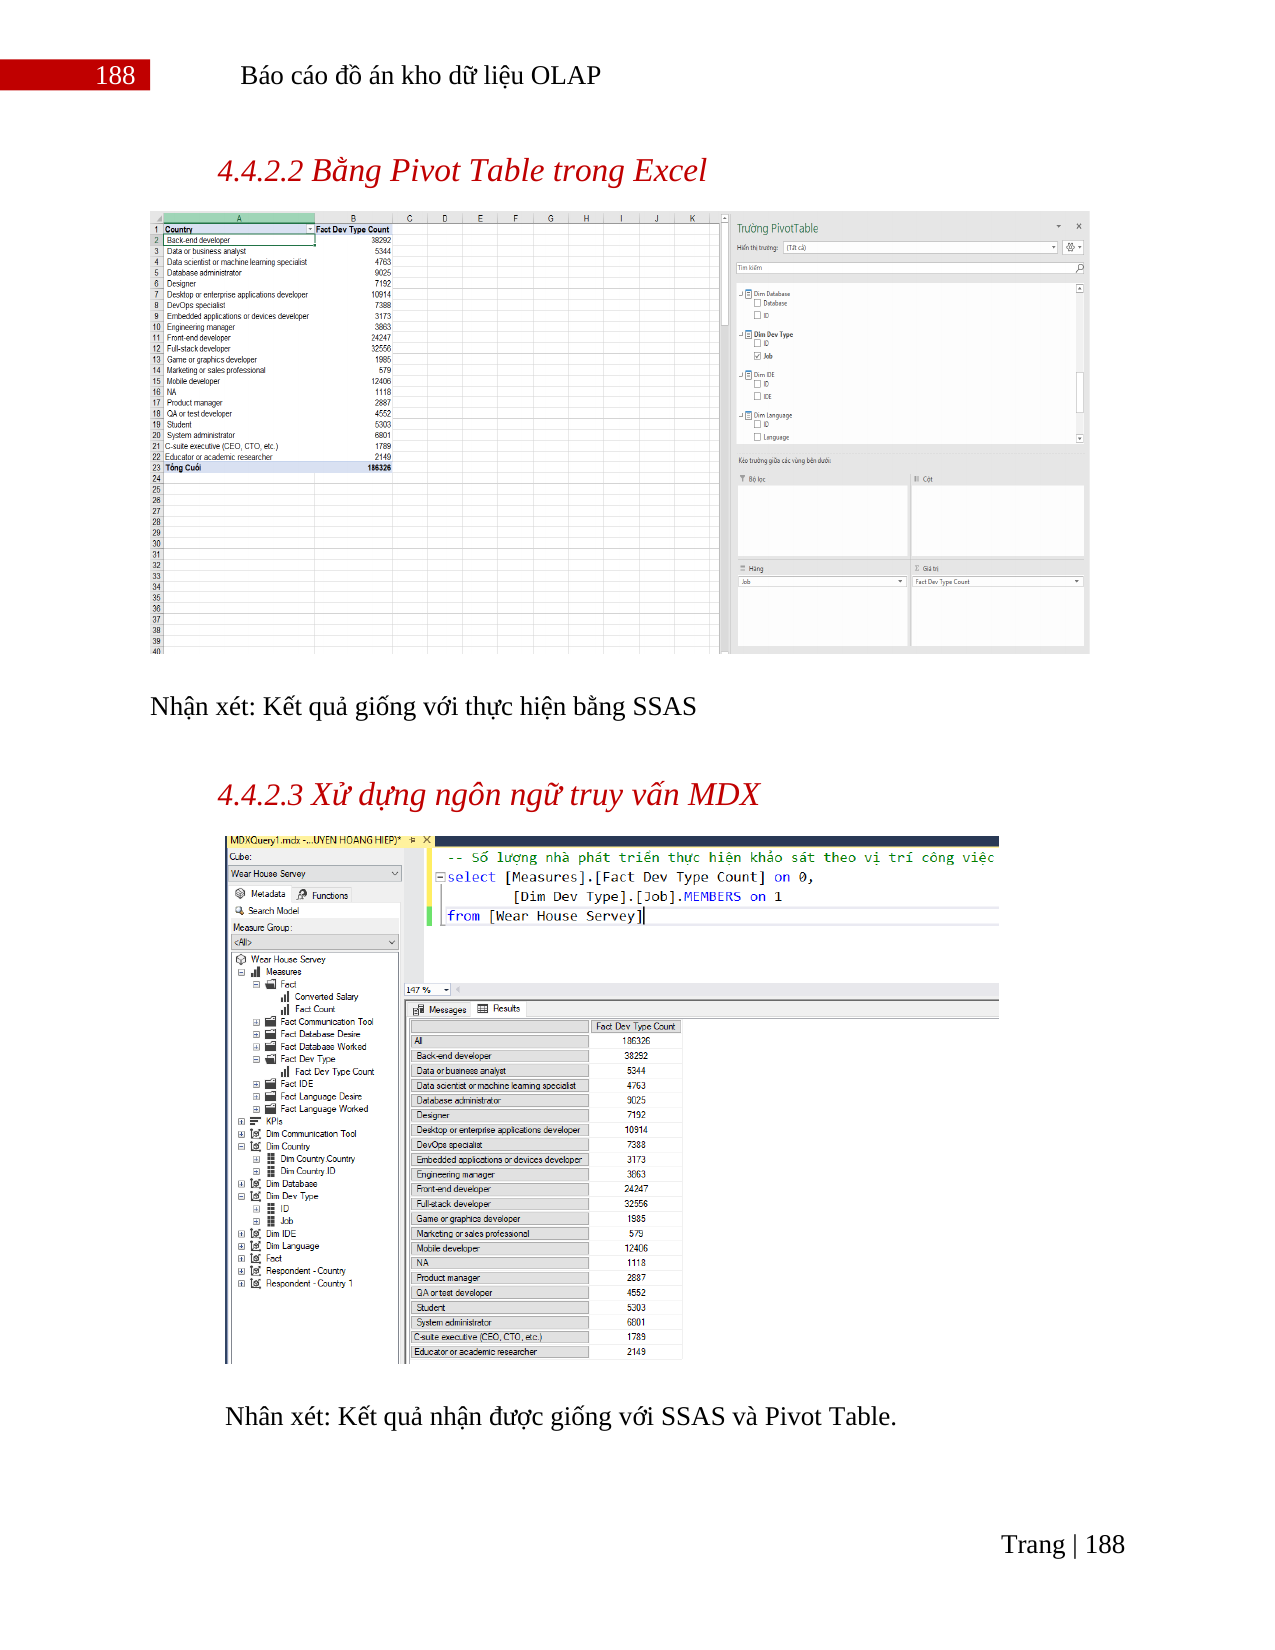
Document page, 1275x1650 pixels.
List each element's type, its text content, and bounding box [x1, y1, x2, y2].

picture [150, 211, 1090, 654]
text Nhận xét: Kết quả giống với thực hiện bằng SSAS [150, 690, 1125, 722]
text Bằng Pivot Table trong Excel [217, 150, 1125, 188]
text Nhân xét: Kết quả nhận được giống với SSAS và Pivot Table. [150, 1399, 1125, 1431]
text Xử dựng ngôn ngữ truy vấn MDX [217, 774, 1125, 813]
picture [225, 836, 999, 1364]
